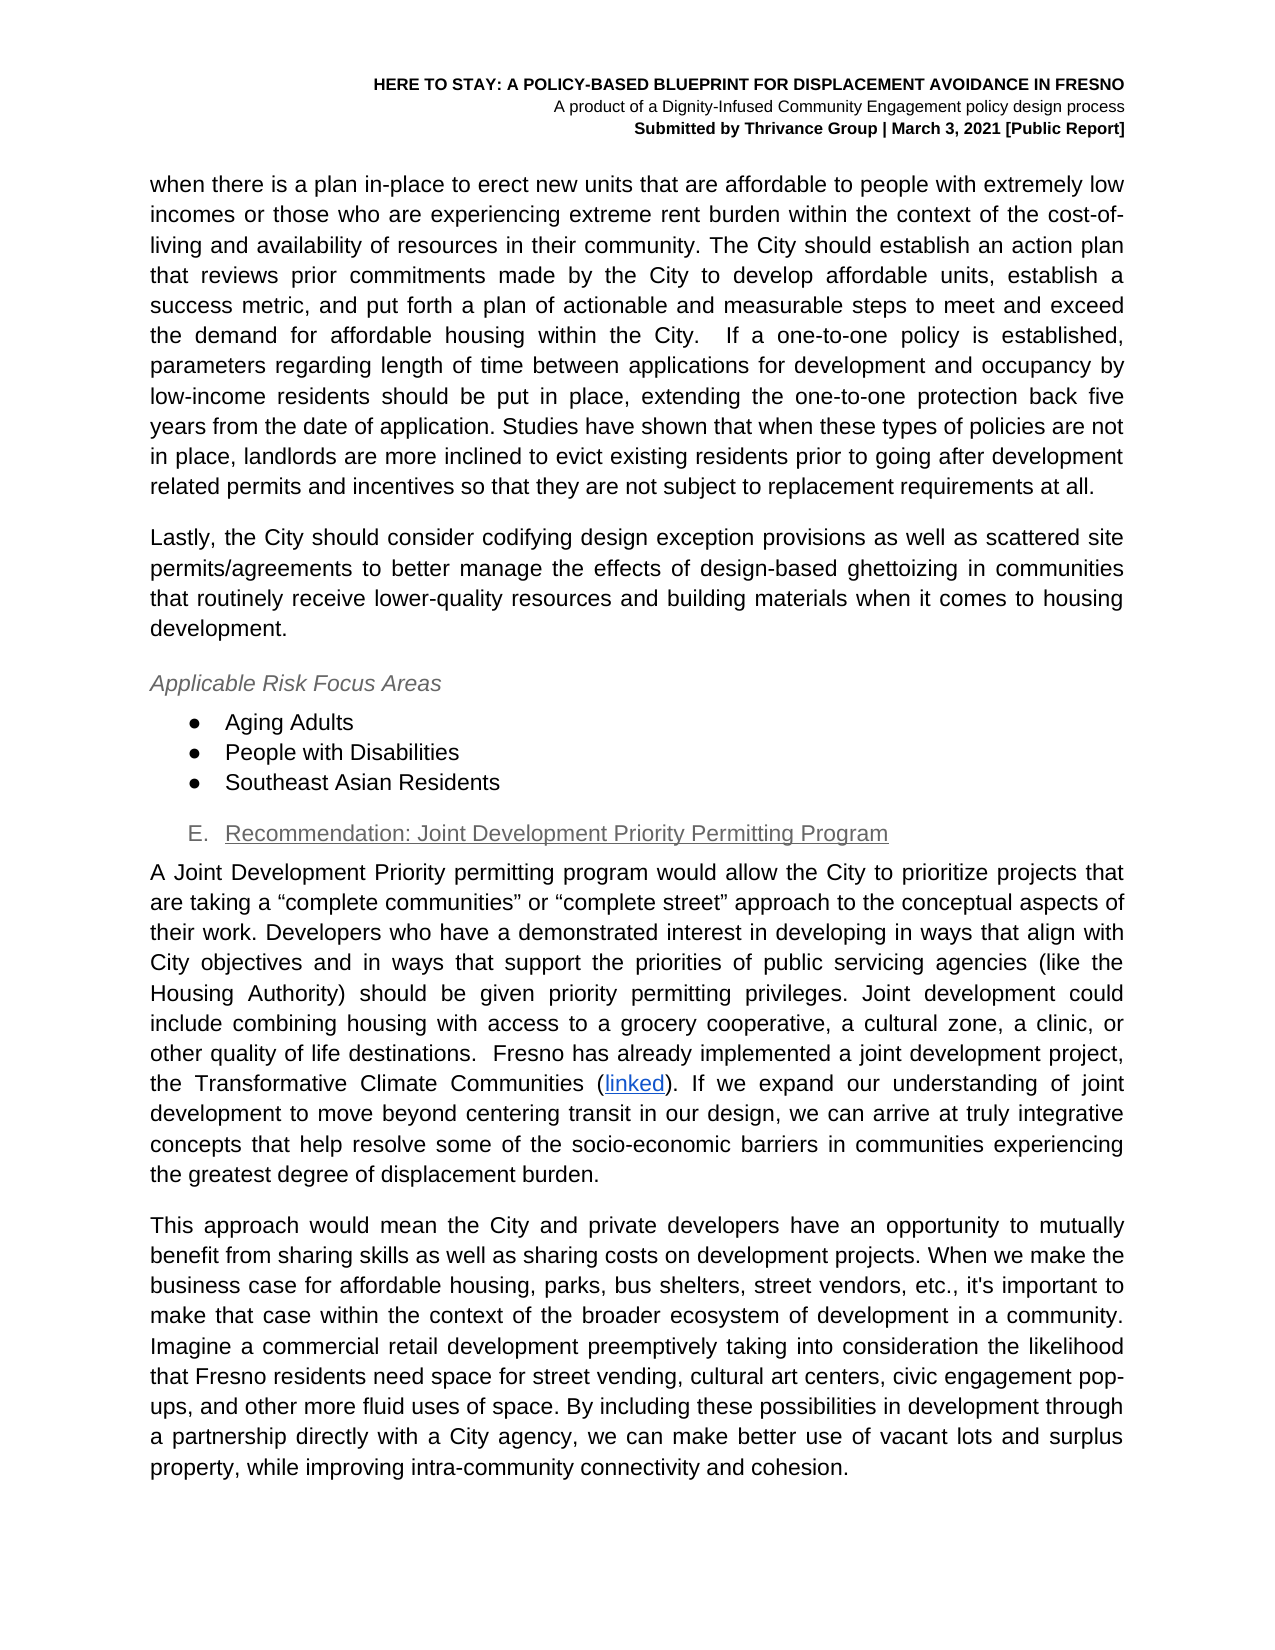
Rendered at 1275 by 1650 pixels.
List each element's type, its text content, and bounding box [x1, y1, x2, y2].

text A Joint Development Priority permitting program would allow the City to prioritize projects that are taking a “complete communities” or “complete street” approach to the conceptual aspects of their work. Developers who have a demonstrated interest in developing in ways that align with City objectives and in ways that support the priorities of public servicing agencies (like the Housing Authority) should be given priority permitting privileges. Joint development could include combining housing with access to a grocery cooperative, a cultural zone, a clinic, or other quality of life destinations. Fresno has already implemented a joint development project, the Transformative Climate Communities (linked). If we expand our understanding of joint development to move beyond centering transit in our design, we can arrive at truly integrative concepts that help resolve some of the socio-economic barriers in communities experiencing the greatest degree of displacement burden. [150, 859, 1125, 1187]
list Southeast Asian Residents [187, 769, 1125, 795]
list People with Disabilities [187, 739, 1125, 765]
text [150, 171, 1125, 499]
text This approach would mean the City and private developers have an opportunity to mutually benefit from sharing skills as well as sharing costs on development projects. When we make the business case for affordable housing, parks, bus shelters, street vendors, etc., it's important to make that case within the context of the broader ecosystem of development in a community. Imagine a commercial retail development preemptively taking into consideration the likelihood that Fresno residents need space for street vending, cultural art centers, civic engagement pop-ups, and other more fluid uses of space. By including these possibilities in development through a partnership directly with a City agency, we can make better use of vacant lots and surplus property, while improving intra-community connectivity and cohesion. [150, 1212, 1125, 1480]
list Aging Adults [187, 709, 1125, 735]
subtitle Recommendation: Joint Development Priority Permitting Program [187, 820, 1125, 846]
text Lastly, the City should consider codifying design exception provisions as well as scattered site permits/agreements to better manage the effects of design-based ghettoizing in communities that routinely receive lower-quality resources and building materials when it comes to housing development. [150, 524, 1125, 641]
subtitle Applicable Risk Focus Areas [150, 670, 1125, 696]
